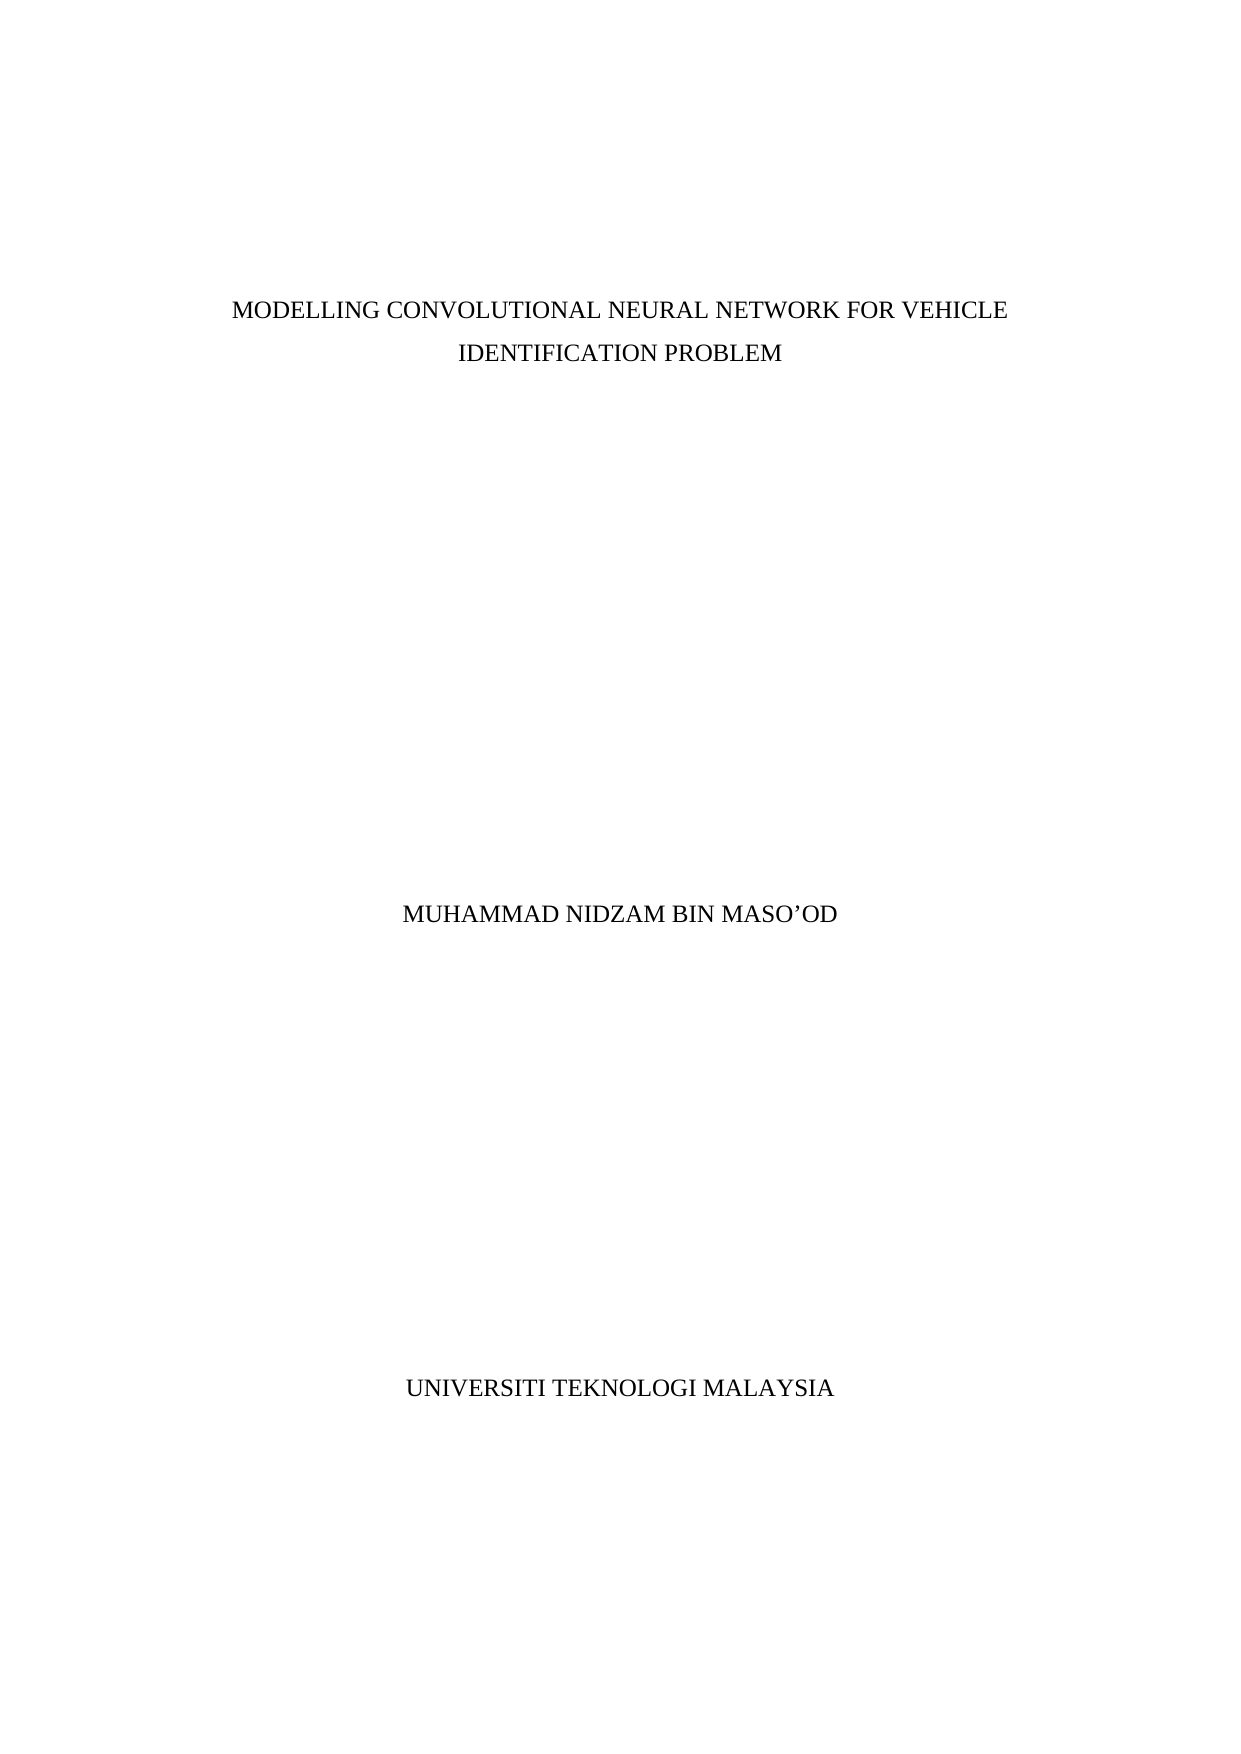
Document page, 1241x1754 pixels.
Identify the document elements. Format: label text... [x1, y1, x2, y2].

text MUHAMMAD NIDZAM BIN MASO’OD [192, 899, 1048, 928]
